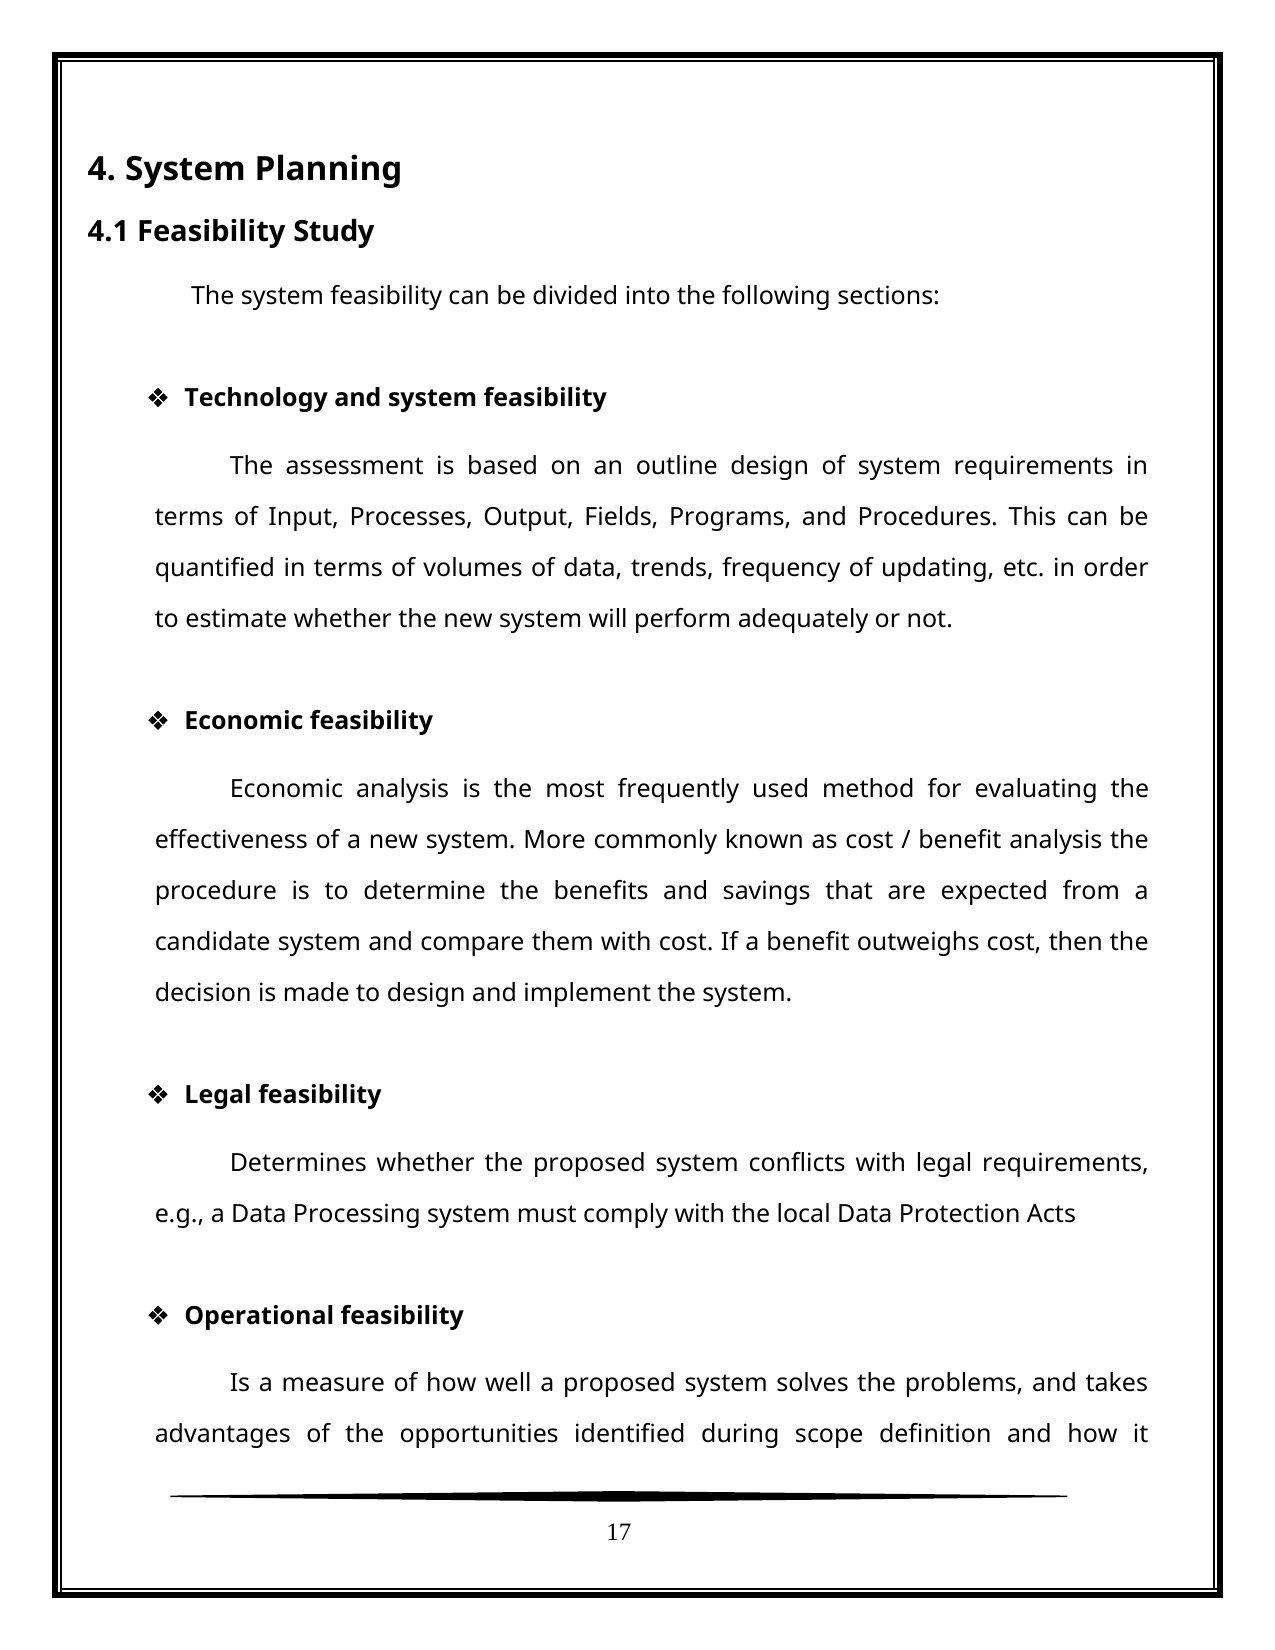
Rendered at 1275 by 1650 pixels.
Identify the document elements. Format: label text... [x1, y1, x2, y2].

list Feasibility Study [87, 217, 1150, 247]
list Legal feasibility [147, 1076, 1150, 1111]
text Determines whether the proposed system conflicts with legal requirements, e.g., a Data Processing system must comply with the local Data Protection Acts [154, 1144, 1150, 1229]
text Economic analysis is the most frequently used method for evaluating the effectiveness of a new system. More commonly known as cost / benefit analysis the procedure is to determine the benefits and savings that are expected from a candidate system and compare them with cost. If a benefit outweighs cost, then the decision is made to design and implement the system. [154, 770, 1150, 1008]
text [154, 1365, 1150, 1450]
text The assessment is based on an outline design of system requirements in terms of Input, Processes, Output, Fields, Programs, and Procedures. This can be quantified in terms of volumes of data, trends, frequency of updating, etc. in order to estimate whether the new system will perform adequately or not. [154, 447, 1150, 634]
list System Planning [87, 156, 1150, 187]
list Operational feasibility [147, 1297, 1150, 1331]
list Technology and system feasibility [147, 379, 1150, 414]
list Economic feasibility [147, 702, 1150, 737]
text The system feasibility can be divided into the following sections: [116, 277, 1150, 312]
